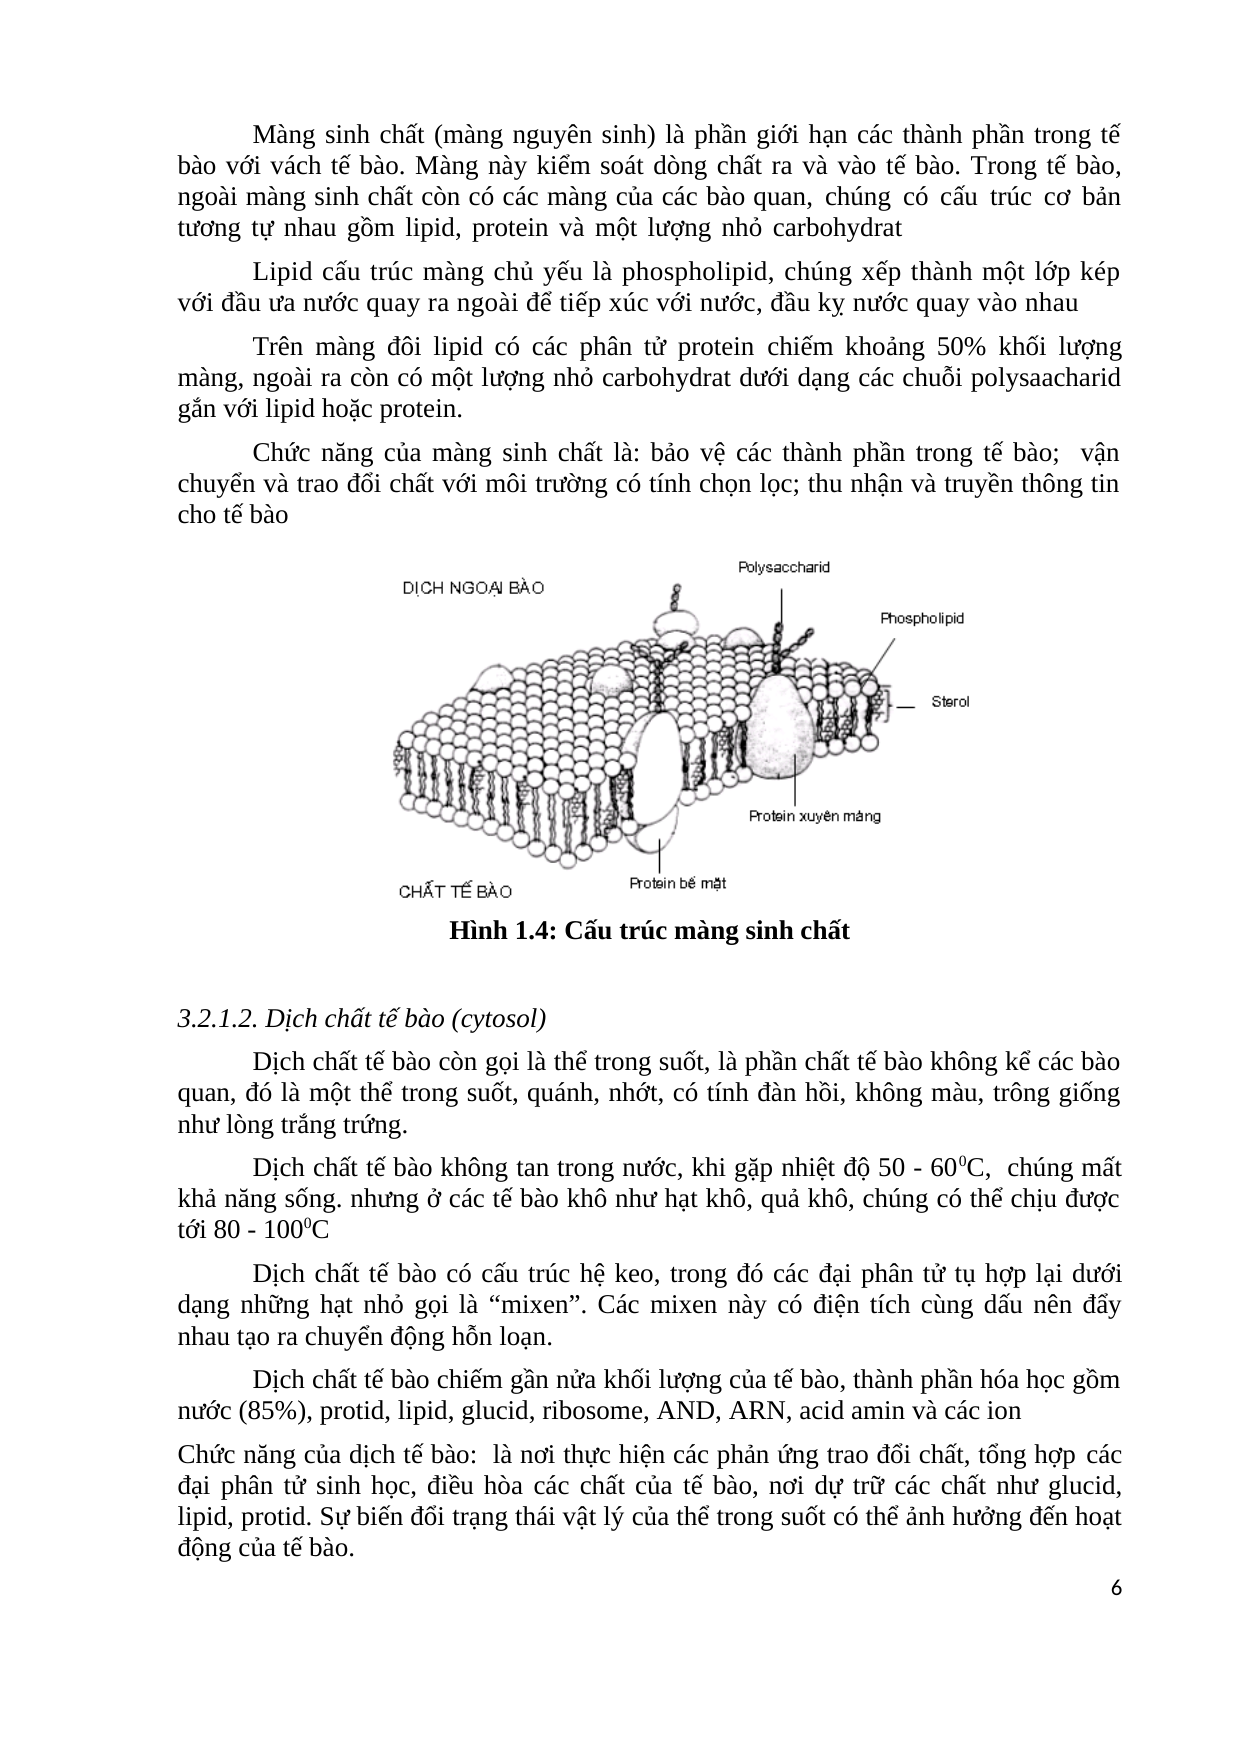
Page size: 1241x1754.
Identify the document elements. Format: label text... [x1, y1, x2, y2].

text 3.2.1.2. Dịch chất tế bào (cytosol) [177, 1002, 1122, 1033]
text Dịch chất tế bào chiếm gần nửa khối lượng của tế bào, thành phần hóa học gồm nước (85%), protid, lipid, glucid, ribosome, AND, ARN, acid amin và các ion [177, 1363, 1122, 1426]
text Chức năng của màng sinh chất là: bảo vệ các thành phần trong tế bào; vận chuyển và trao đổi chất với môi trường có tính chọn lọc; thu nhận và truyền thông tin cho tế bào [177, 436, 1122, 529]
text Chức năng của dịch tế bào: là nơi thực hiện các phản ứng trao đổi chất, tổng hợp các đại phân tử sinh học, điều hòa các chất của tế bào, nơi dự trữ các chất như glucid, lipid, protid. Sự biến đổi trạng thái vật lý của thể trong suốt có thể ảnh hưởng đến hoạt động của tế bào. [177, 1438, 1122, 1563]
text Lipid cấu trúc màng chủ yếu là phospholipid, chúng xếp thành một lớp kép với đầu ưa nước quay ra ngoài để tiếp xúc với nước, đầu kỵ nước quay vào nhau [177, 255, 1122, 317]
text Màng sinh chất (màng nguyên sinh) là phần giới hạn các thành phần trong tế bào với vách tế bào. Màng này kiểm soát dòng chất ra và vào tế bào. Trong tế bào, ngoài màng sinh chất còn có các màng của các bào quan, chúng có cấu trúc cơ bản tương tự nhau gồm lipid, protein và một lượng nhỏ carbohydrat [177, 118, 1122, 243]
picture [392, 560, 973, 902]
text Dịch chất tế bào không tan trong nước, khi gặp nhiệt độ 50 - 600C, chúng mất khả năng sống. nhưng ở các tế bào khô như hạt khô, quả khô, chúng có thể chịu được tới 80 - 1000C [177, 1151, 1122, 1245]
text Trên màng đôi lipid có các phân tử protein chiếm khoảng 50% khối lượng màng, ngoài ra còn có một lượng nhỏ carbohydrat dưới dạng các chuỗi polysaacharid gắn với lipid hoặc protein. [177, 330, 1122, 423]
text Dịch chất tế bào có cấu trúc hệ keo, trong đó các đại phân tử tụ hợp lại dưới dạng những hạt nhỏ gọi là “mixen”. Các mixen này có điện tích cùng dấu nên đẩy nhau tạo ra chuyển động hỗn loạn. [177, 1257, 1122, 1351]
text Dịch chất tế bào còn gọi là thể trong suốt, là phần chất tế bào không kể các bào quan, đó là một thể trong suốt, quánh, nhớt, có tính đàn hồi, không màu, trông giống như lòng trắng trứng. [177, 1045, 1122, 1139]
